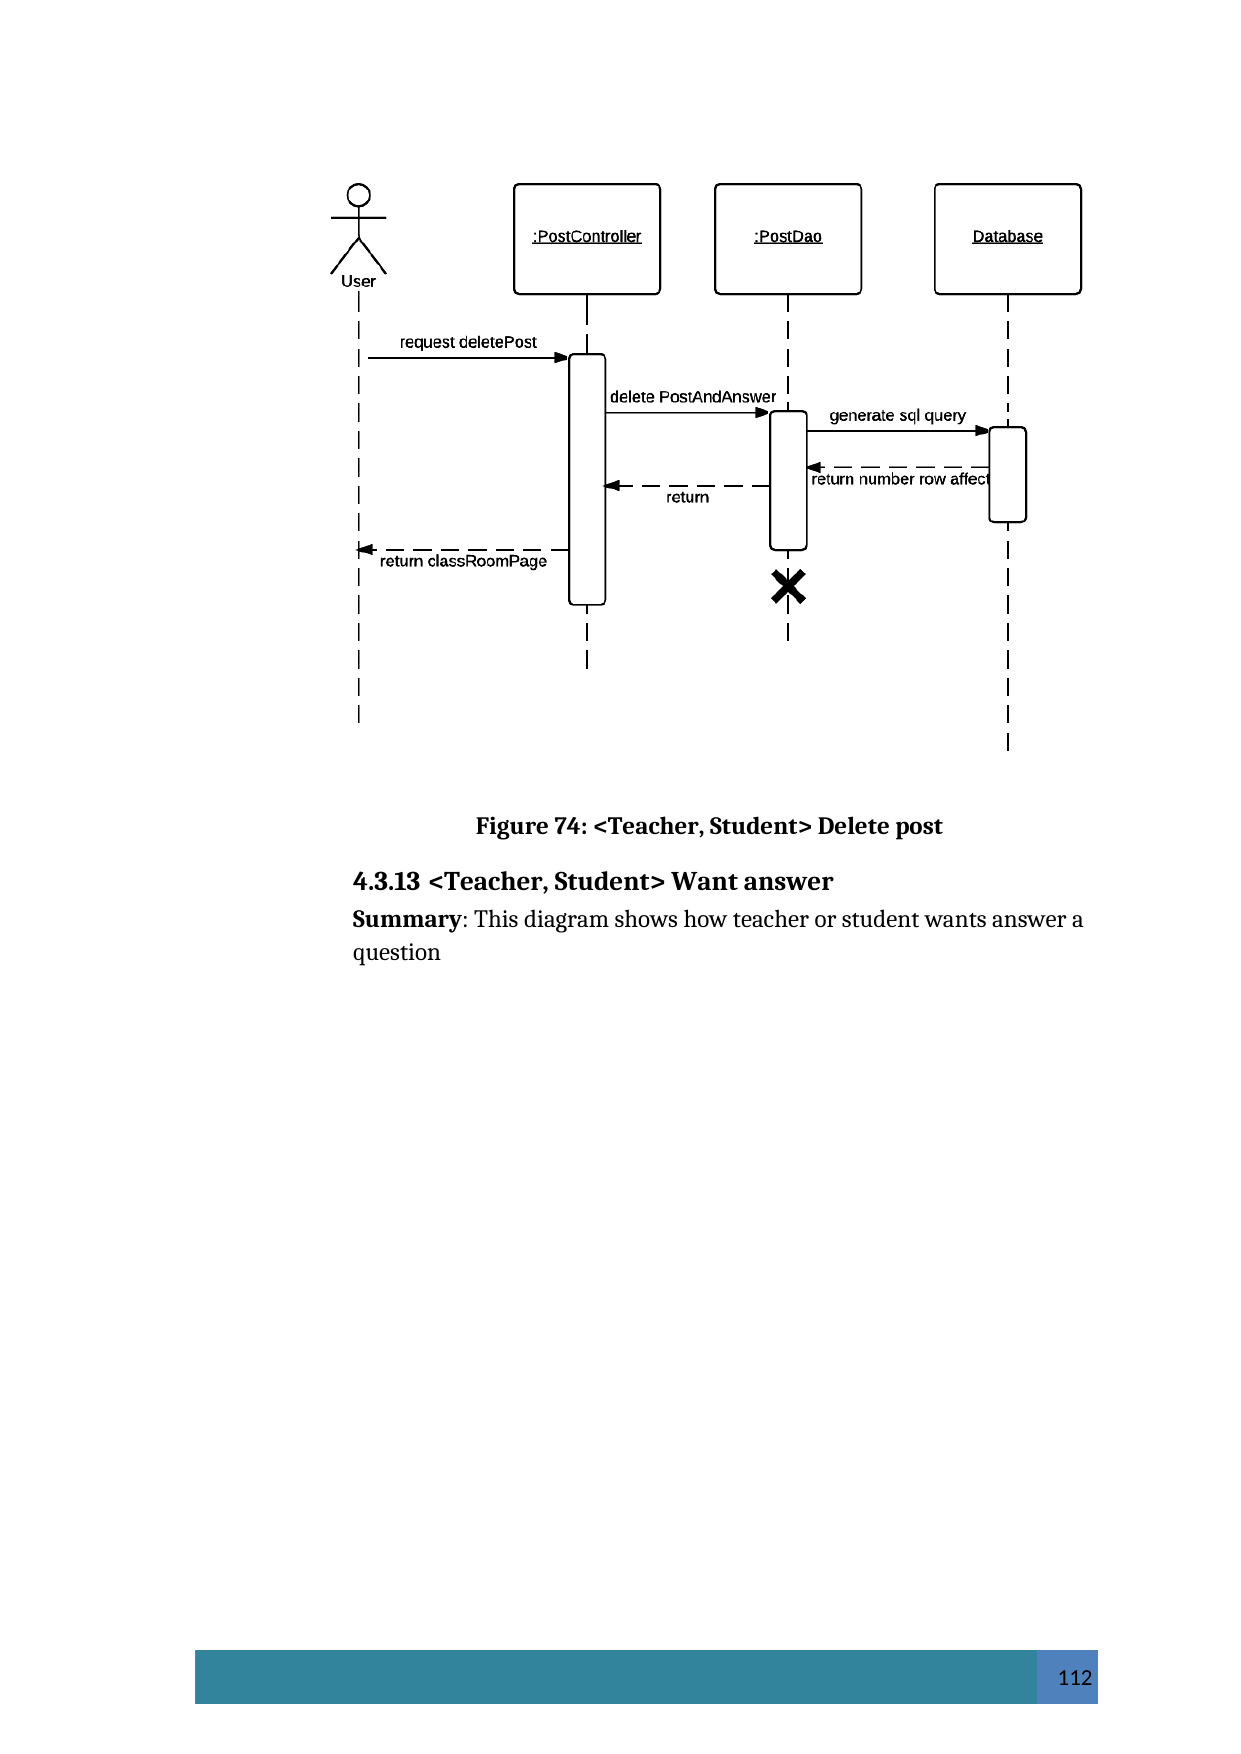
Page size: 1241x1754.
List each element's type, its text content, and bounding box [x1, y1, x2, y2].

picture [221, 147, 1117, 787]
text Summary: This diagram shows how teacher or student wants answer a question [353, 905, 1122, 967]
subtitle <Teacher, Student> Want answer [353, 866, 1122, 897]
text Figure 74: <Teacher, Student> Delete post [222, 812, 1122, 841]
